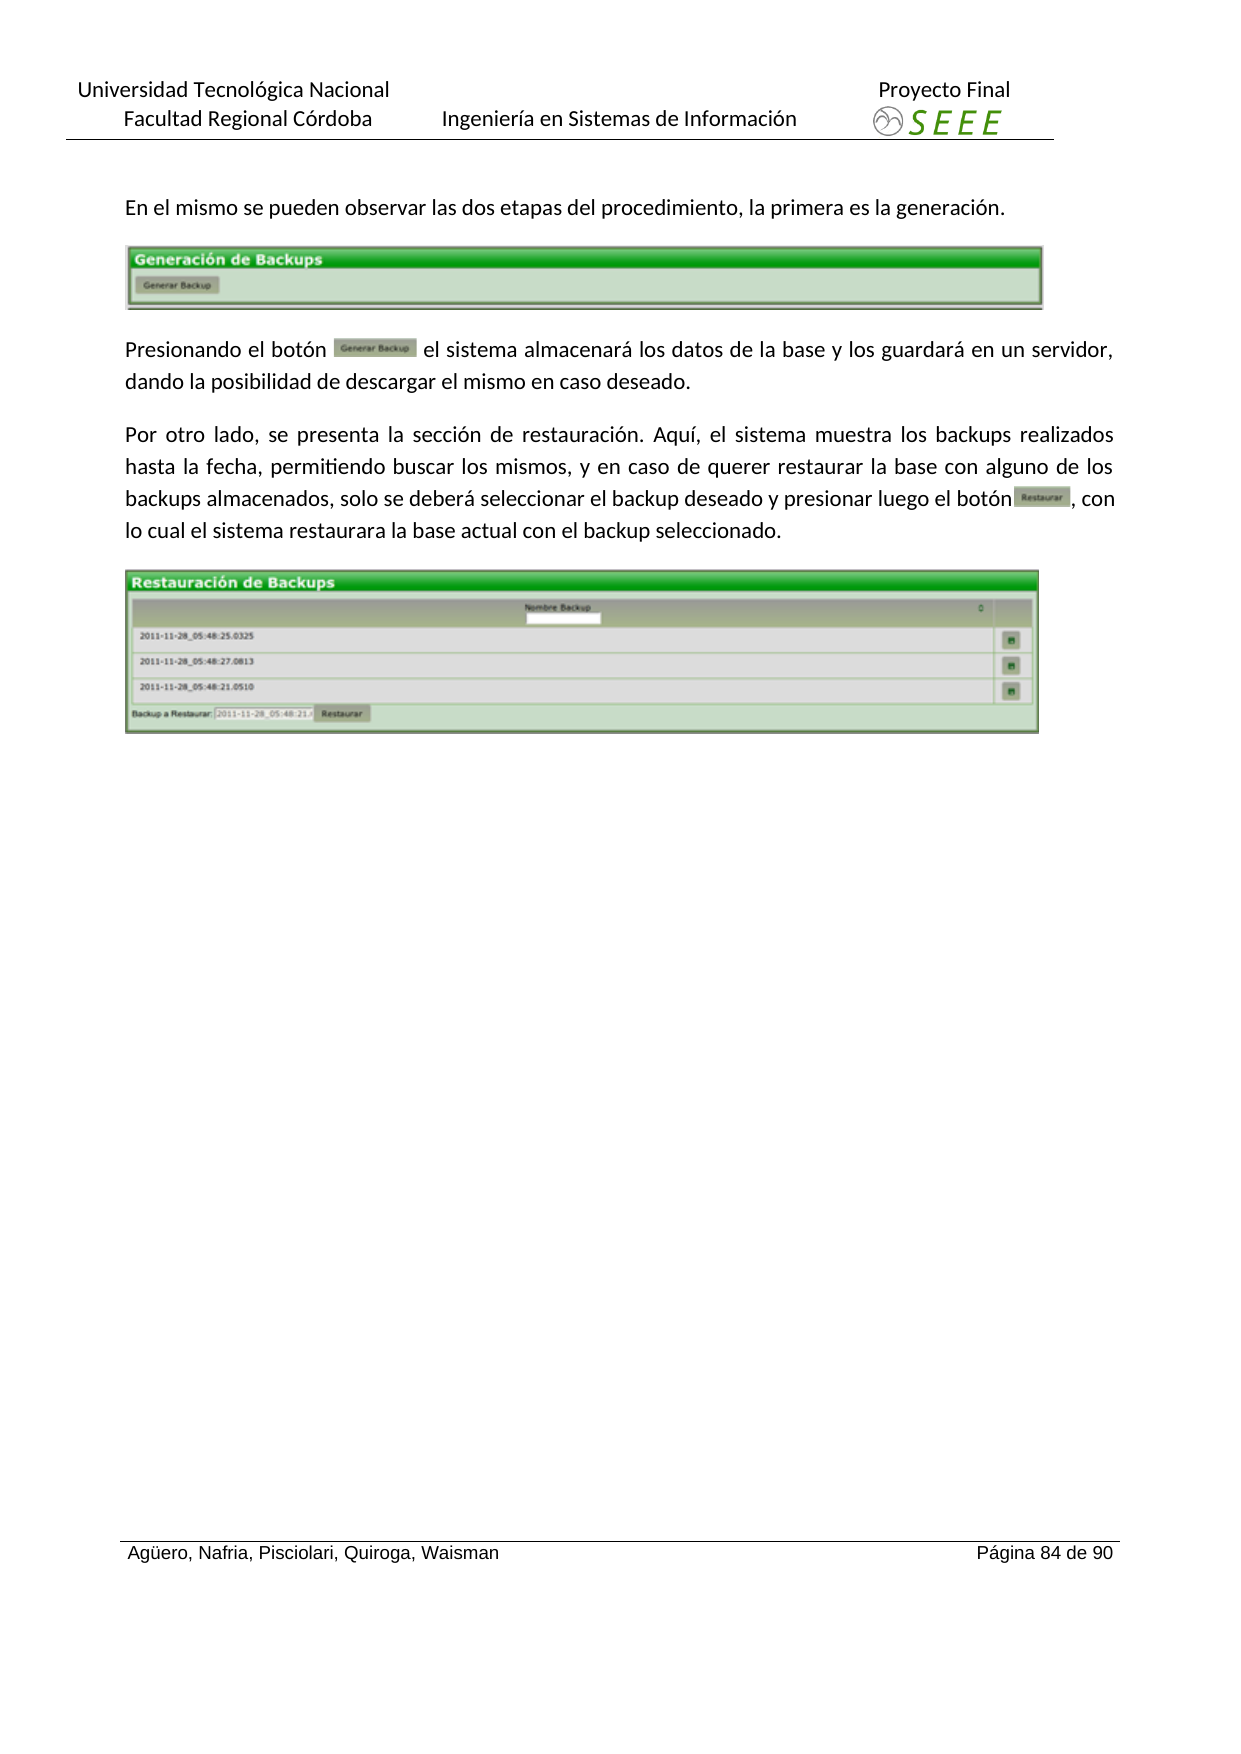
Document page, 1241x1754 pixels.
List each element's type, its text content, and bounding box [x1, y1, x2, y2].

text En el mismo se pueden observar las dos etapas del procedimiento, la primera es la generación. [125, 193, 1115, 221]
picture [125, 569, 1039, 734]
picture [1014, 486, 1071, 507]
text Por otro lado, se presenta la sección de restauración. Aquí, el sistema muestra los backups realizados hasta la fecha, permitiendo buscar los mismos, y en caso de querer restaurar la base con alguno de los backups almacenados, solo se deberá seleccionar el backup deseado y presionar luego el botón, con lo cual el sistema restaurara la base actual con el backup seleccionado. [125, 420, 1115, 544]
picture [333, 338, 417, 357]
picture [873, 103, 1004, 139]
picture [125, 245, 1044, 310]
text Presionando el botón el sistema almacenará los datos de la base y los guardará en un servidor, dando la posibilidad de descargar el mismo en caso deseado. [125, 335, 1115, 395]
